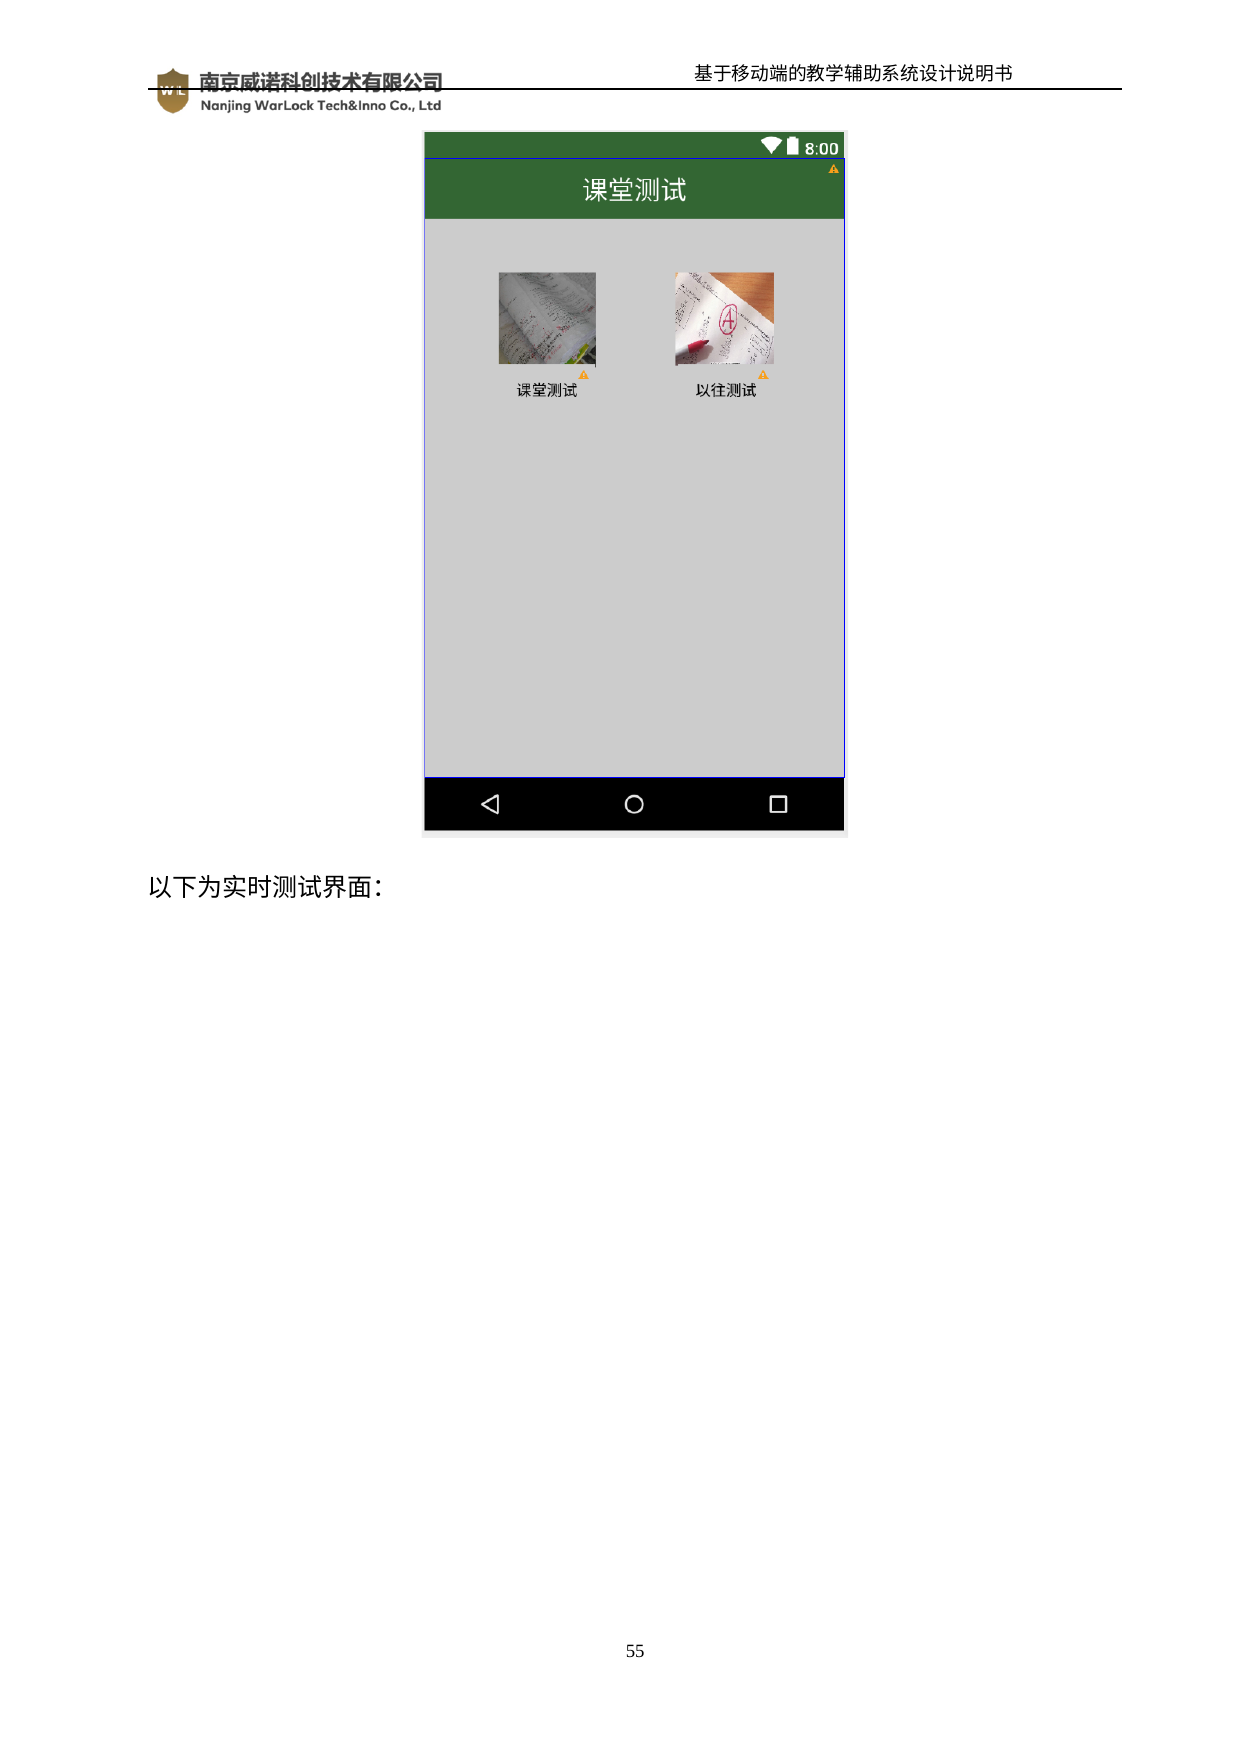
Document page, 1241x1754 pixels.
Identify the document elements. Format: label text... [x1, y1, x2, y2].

text 以下为实时测试界面： [148, 852, 1122, 919]
picture [421, 130, 849, 838]
